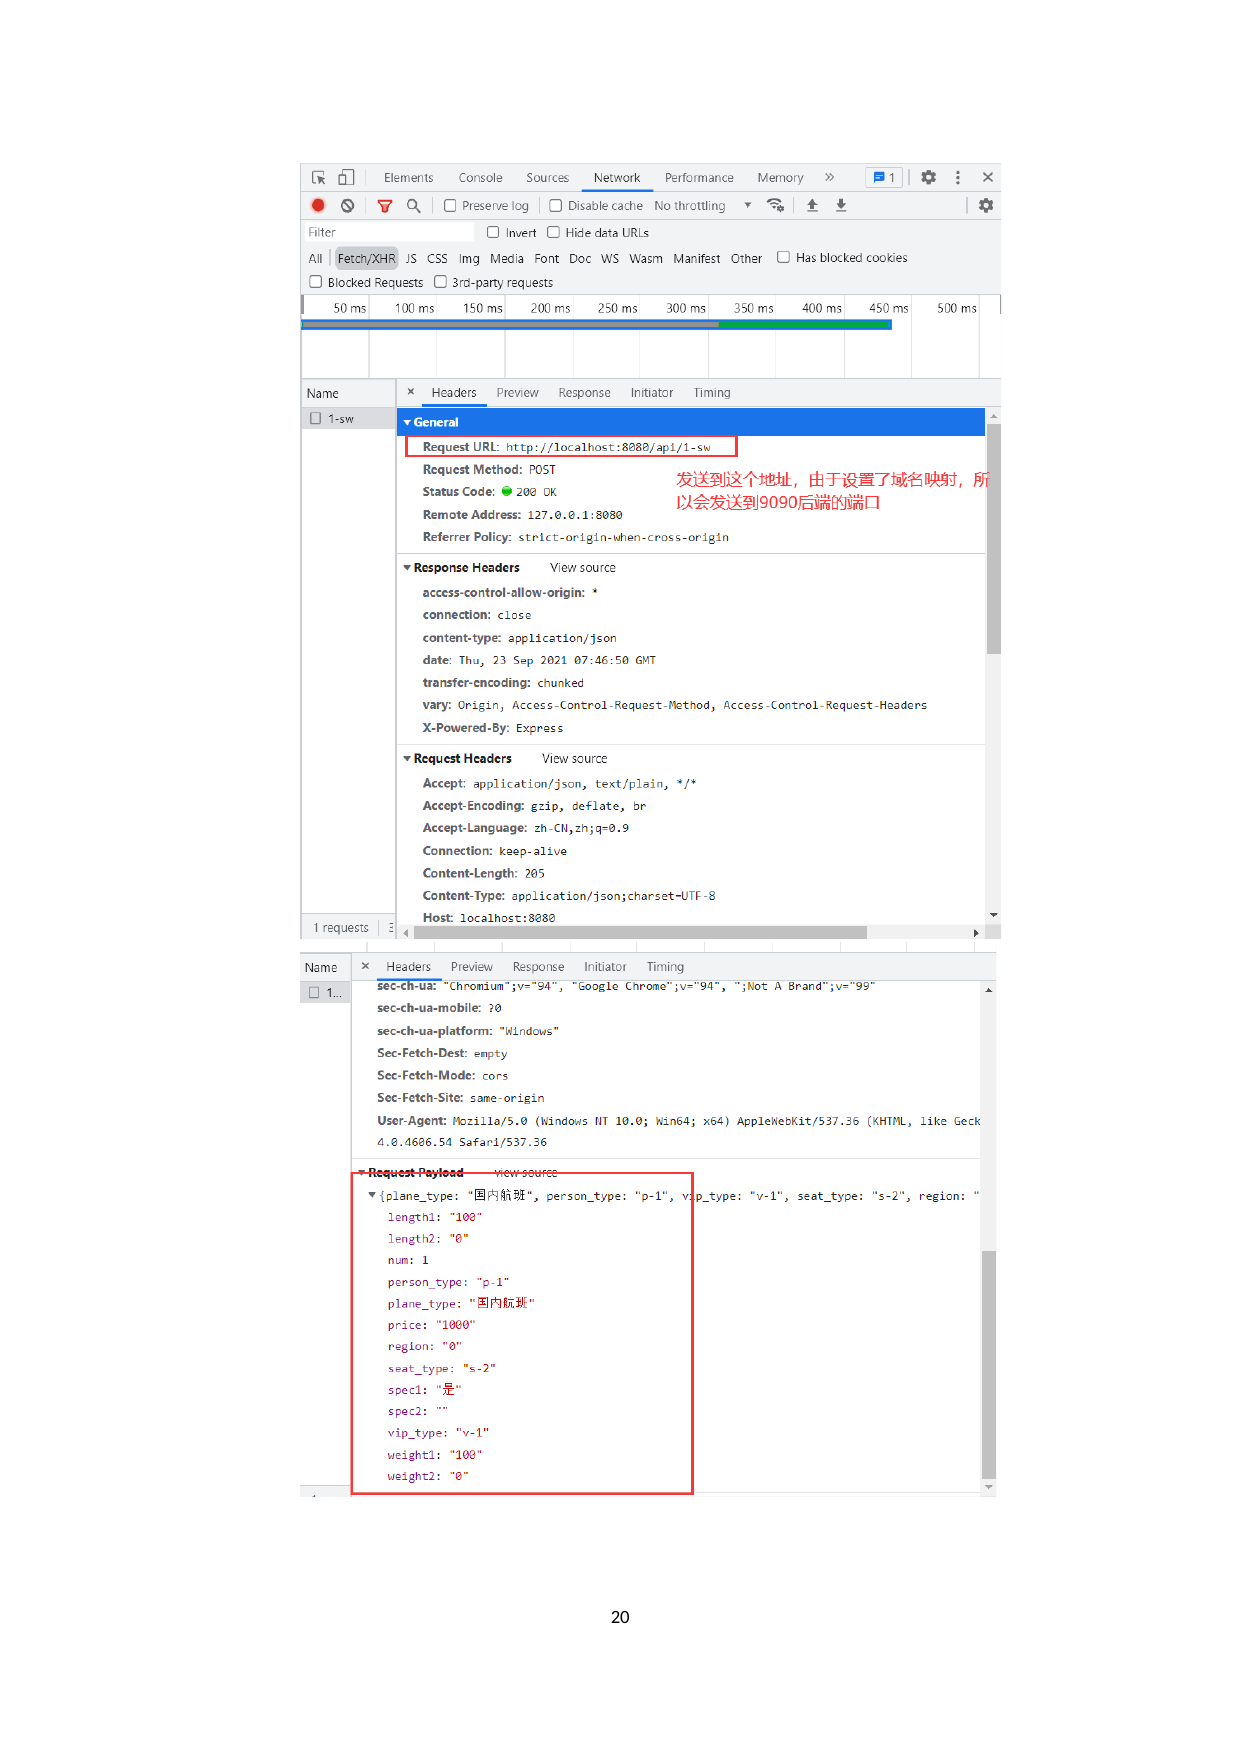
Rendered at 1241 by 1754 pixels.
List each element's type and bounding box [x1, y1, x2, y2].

picture [300, 162, 1002, 939]
picture [300, 942, 997, 1497]
